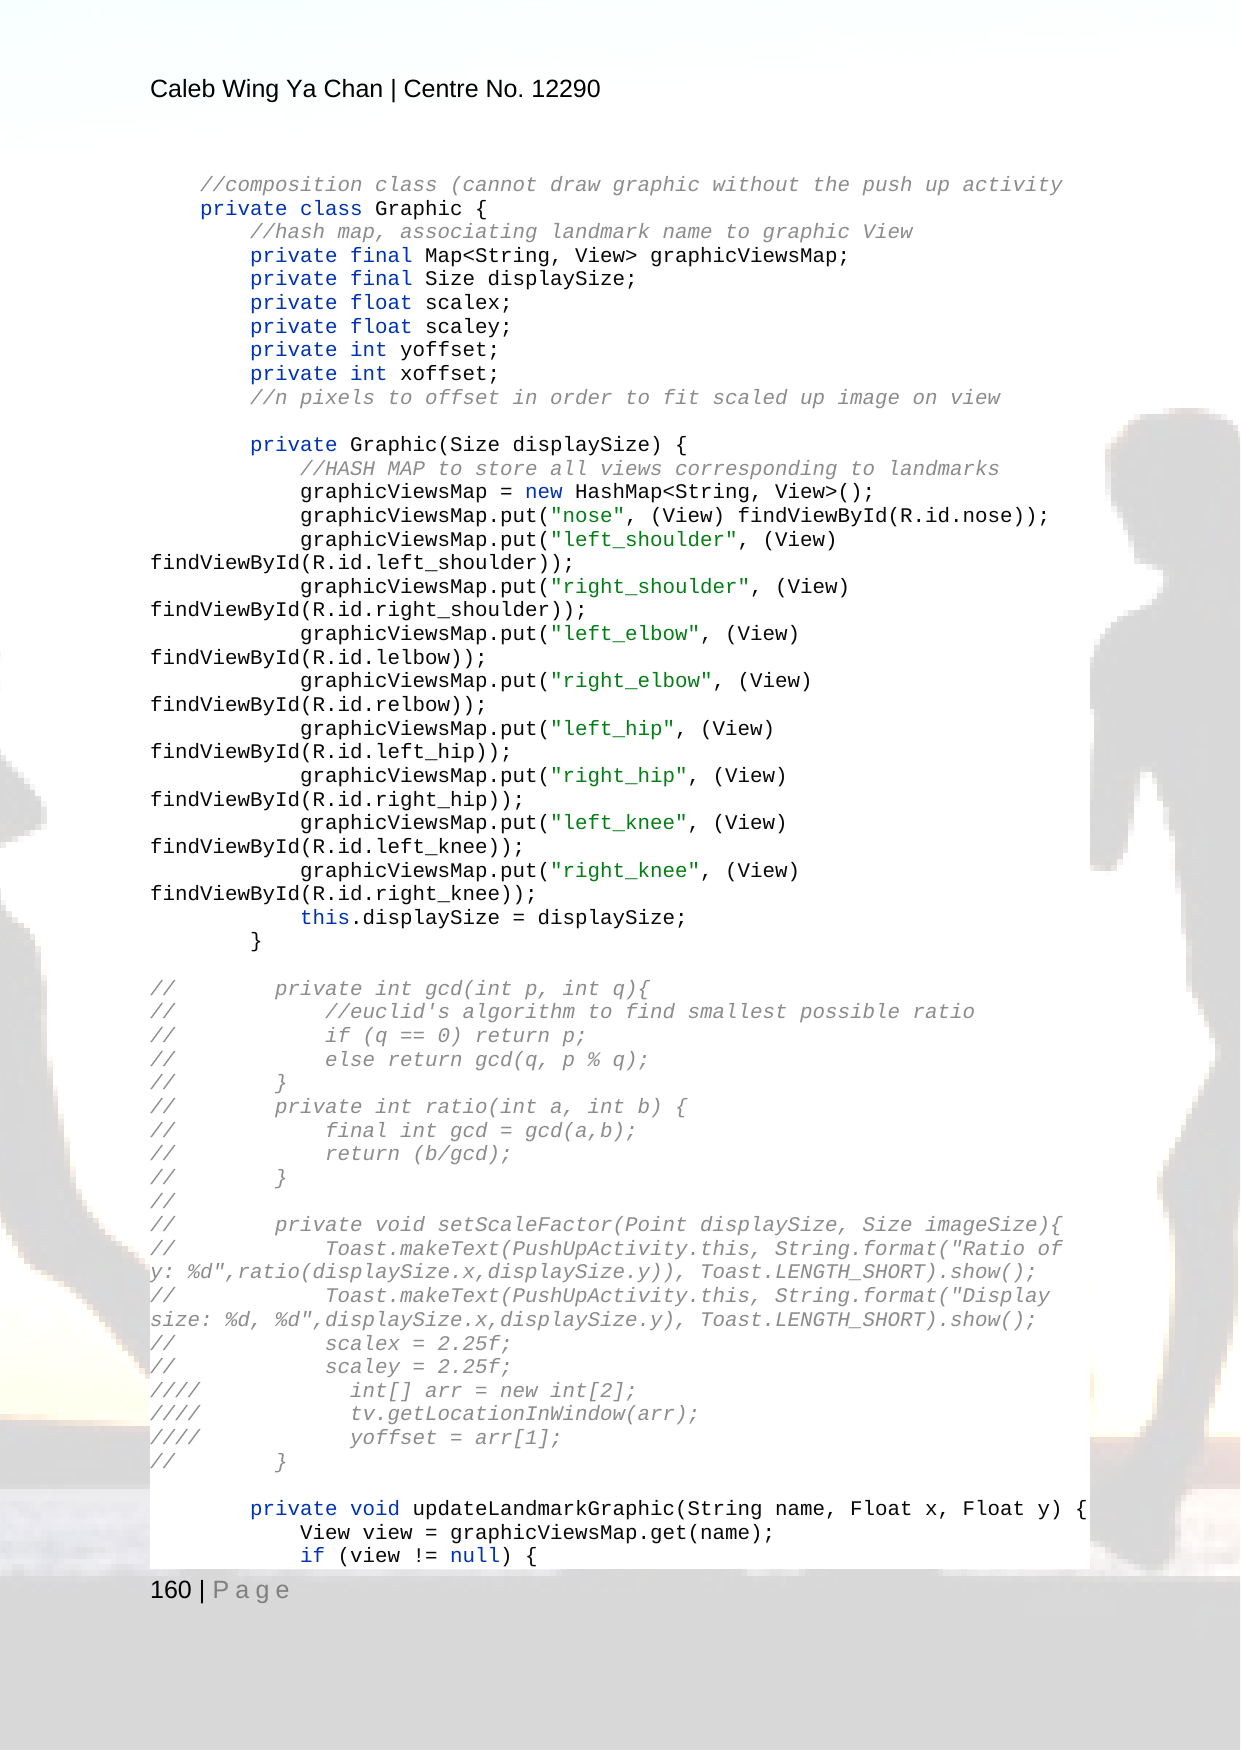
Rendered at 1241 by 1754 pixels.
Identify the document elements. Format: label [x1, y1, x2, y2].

text [150, 150, 1090, 1569]
